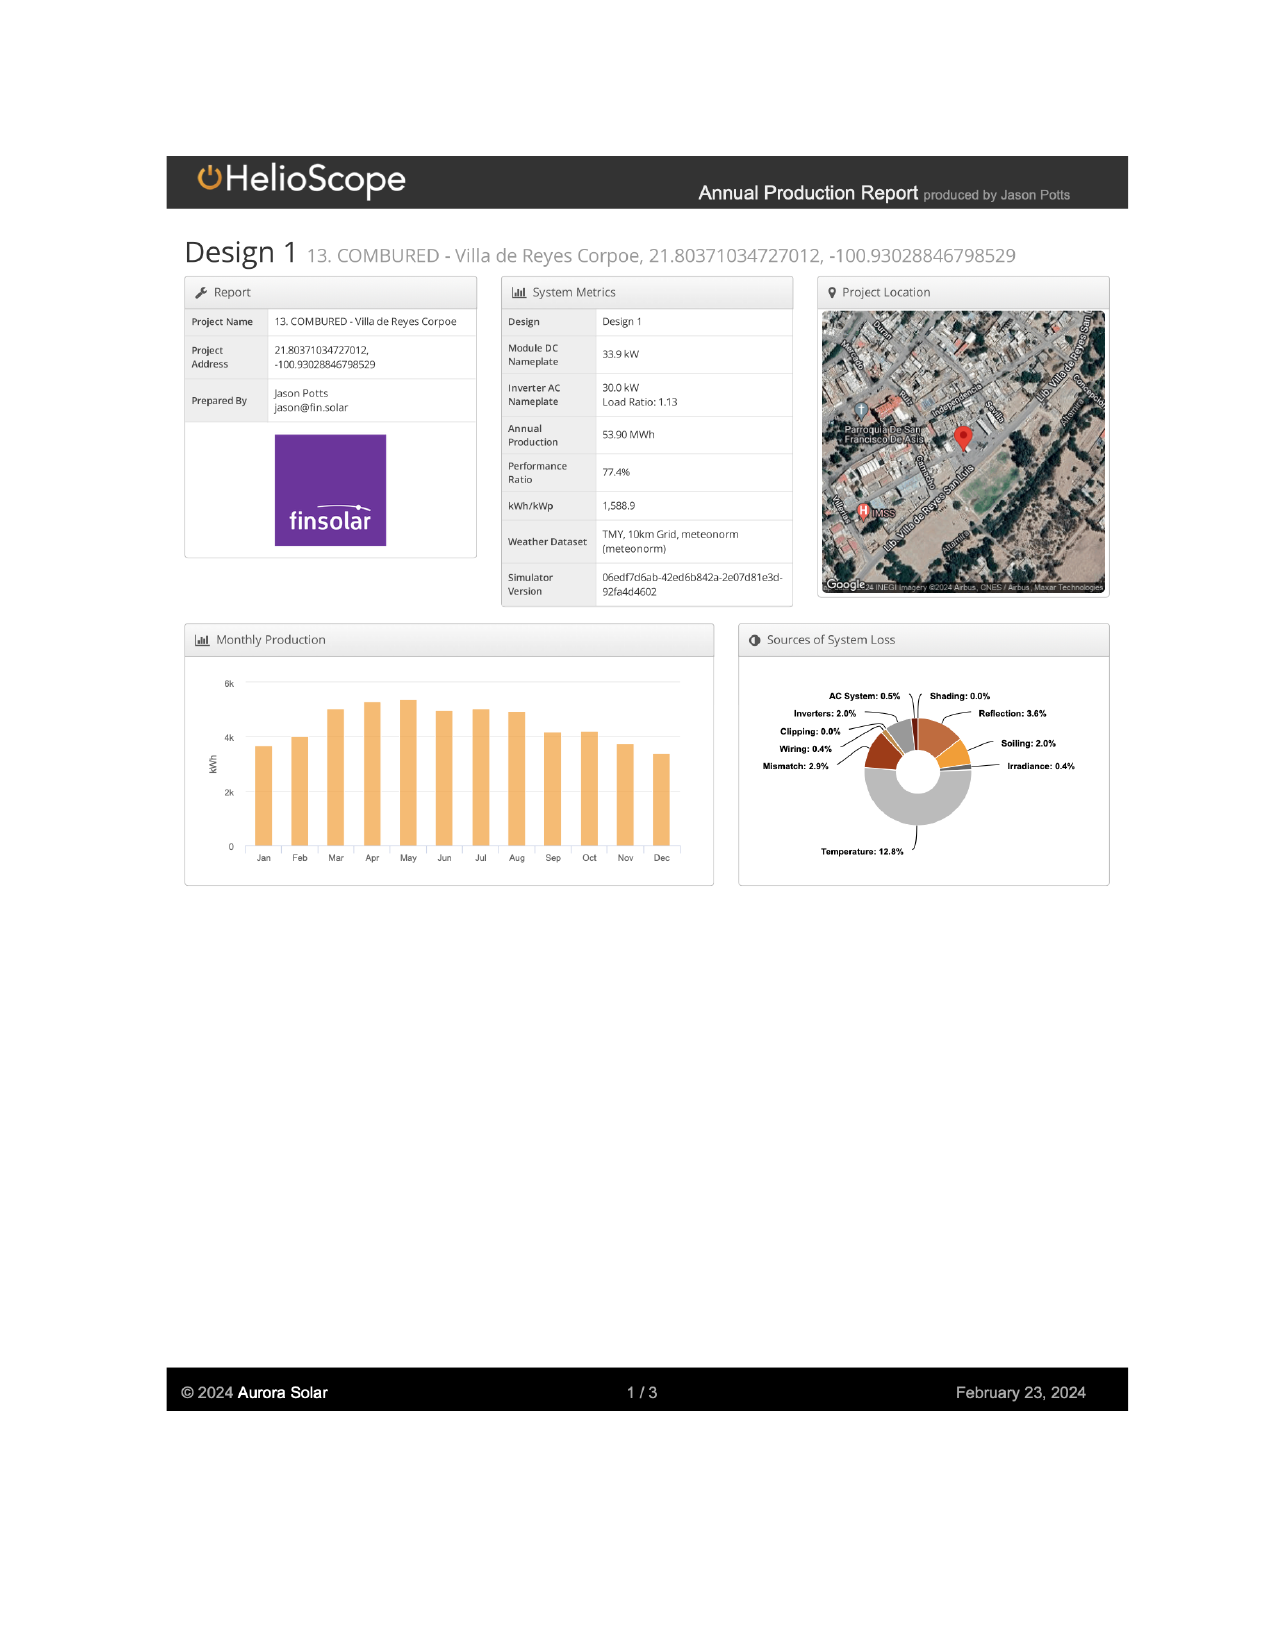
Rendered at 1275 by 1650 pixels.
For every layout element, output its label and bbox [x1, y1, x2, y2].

picture [166, 156, 1129, 1411]
